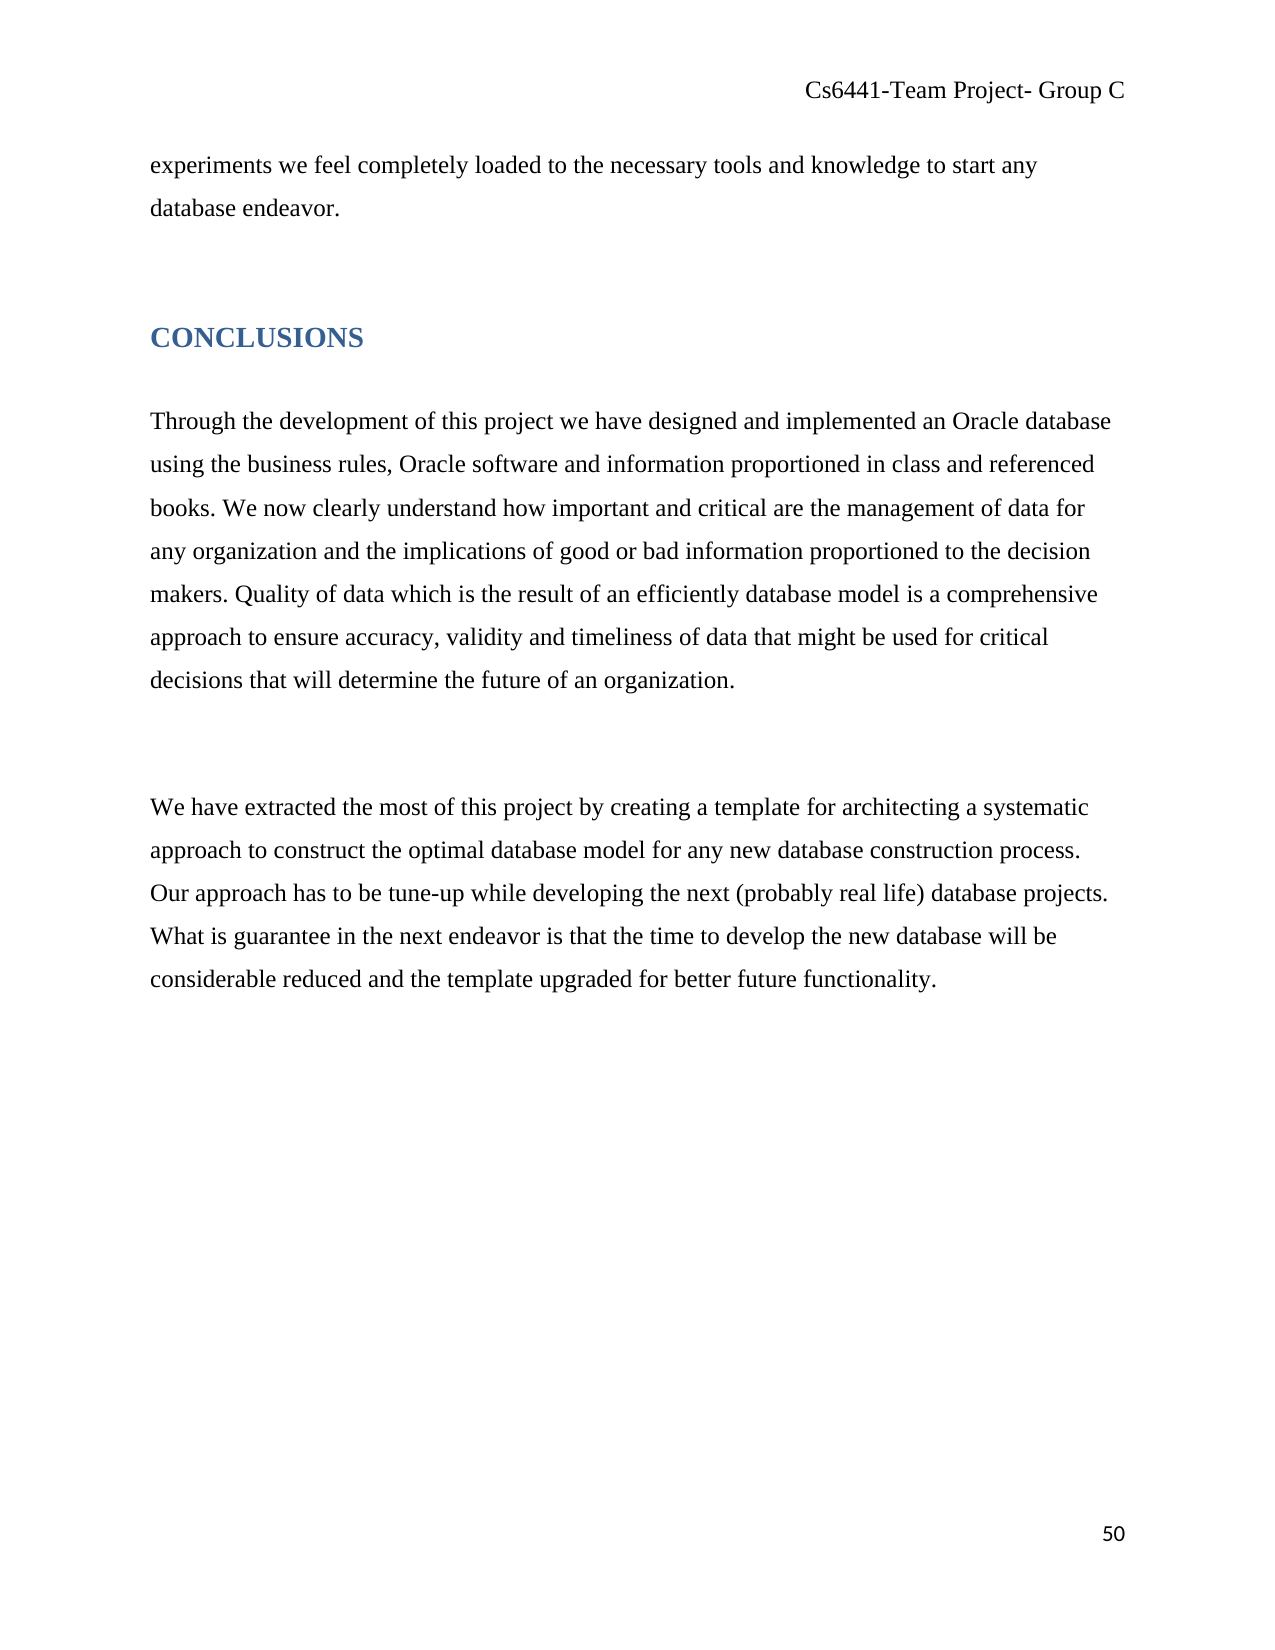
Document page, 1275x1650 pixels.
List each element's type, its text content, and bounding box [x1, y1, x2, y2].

subtitle CONCLUSIONS [150, 320, 1125, 353]
text We have extracted the most of this project by creating a template for architecting a systematic approach to construct the optimal database model for any new database construction process. Our approach has to be tune-up while developing the next (probably real life) database projects. What is guarantee in the next endeavor is that the time to develop the new database will be considerable reduced and the template upgraded for better future functionality. [150, 792, 1125, 993]
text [150, 150, 1125, 222]
text Through the development of this project we have designed and implemented an Oracle database using the business rules, Oracle software and information proportioned in class and referenced books. We now clearly understand how important and critical are the management of data for any organization and the implications of good or bad information proportioned to the decision makers. Quality of data which is the result of an efficiently database model is a comprehensive approach to ensure accuracy, validity and timeliness of data that might be used for critical decisions that will determine the future of an organization. [150, 406, 1125, 694]
